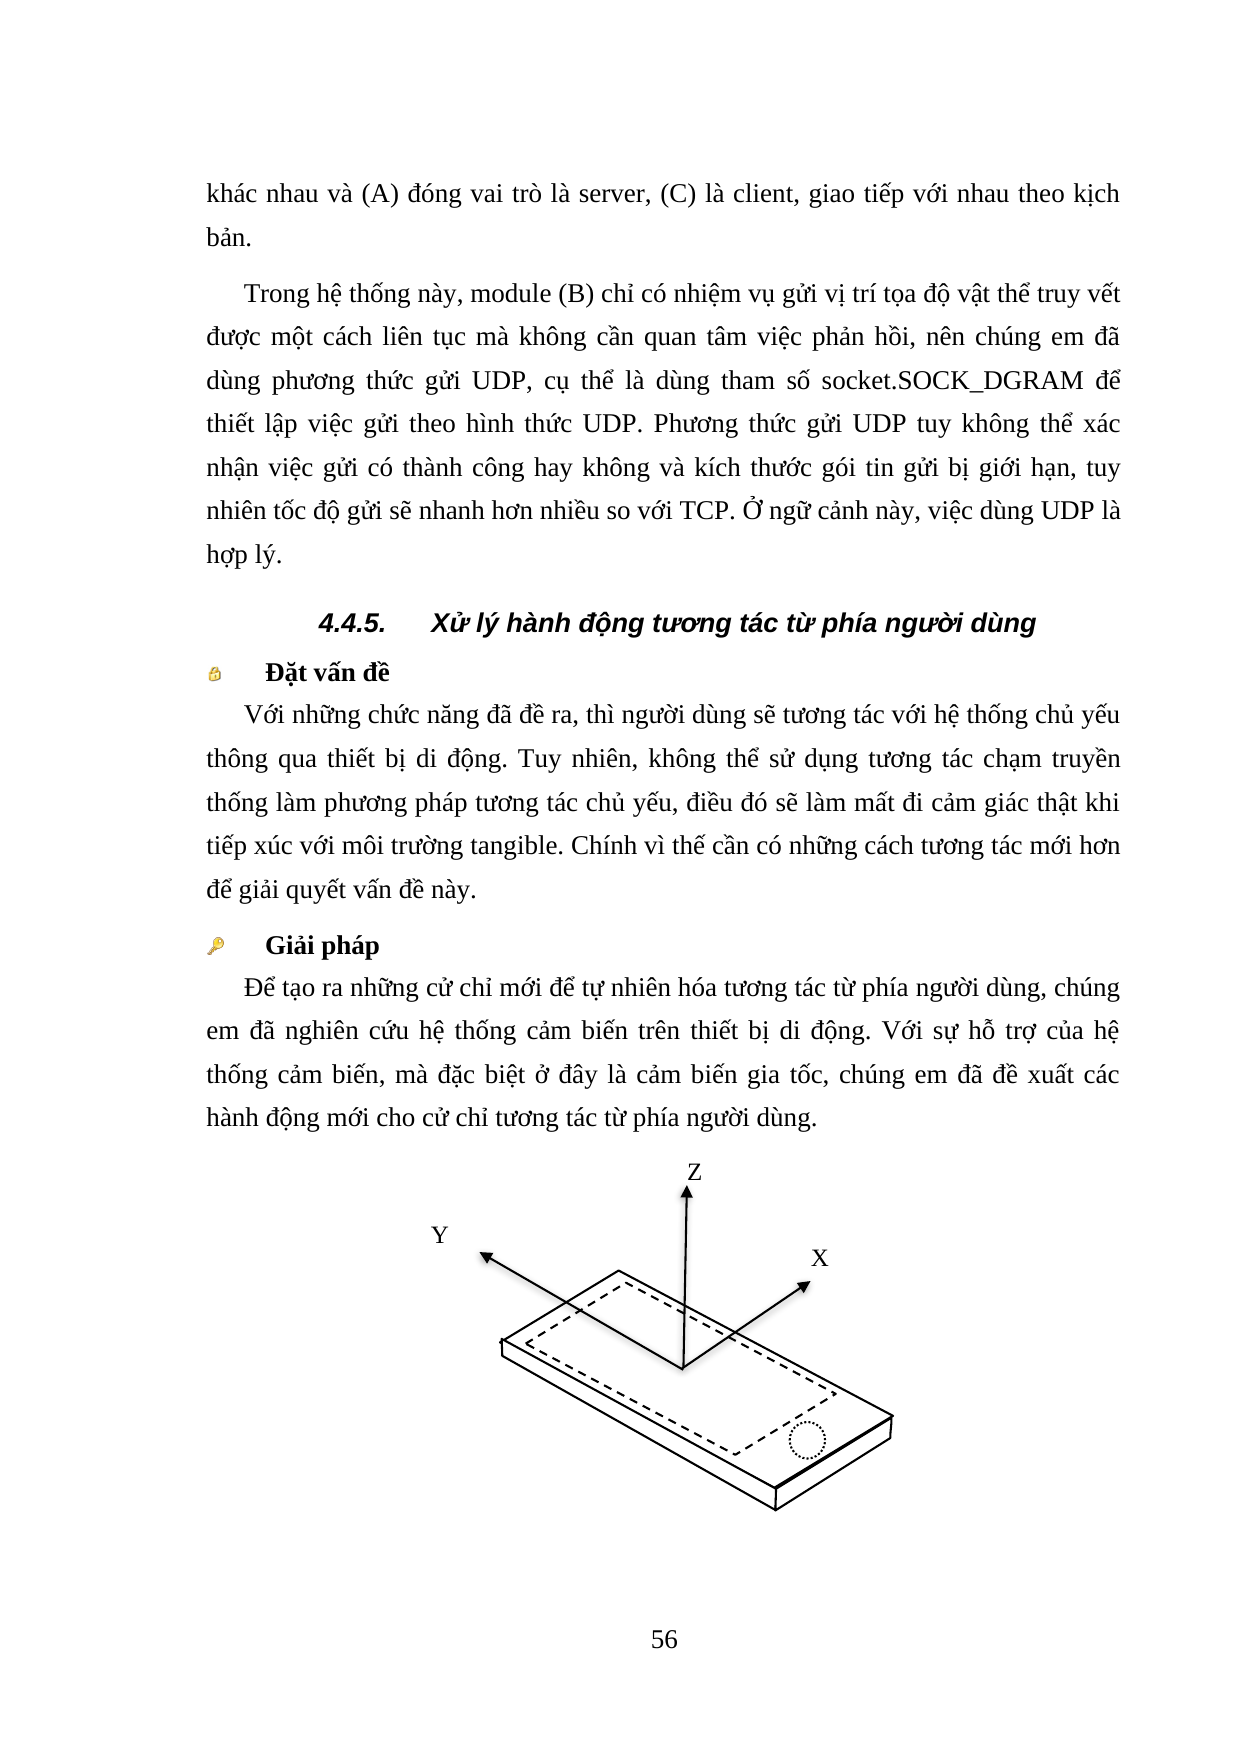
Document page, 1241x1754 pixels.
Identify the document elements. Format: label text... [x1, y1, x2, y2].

text Trong hệ thống này, module (B) chỉ có nhiệm vụ gửi vị trí tọa độ vật thể truy vết được một cách liên tục mà không cần quan tâm việc phản hồi, nên chúng em đã dùng phương thức gửi UDP, cụ thể là dùng tham số socket.SOCK_DGRAM để thiết lập việc gửi theo hình thức UDP. Phương thức gửi UDP tuy không thể xác nhận việc gửi có thành công hay không và kích thước gói tin gửi bị giới hạn, tuy nhiên tốc độ gửi sẽ nhanh hơn nhiều so với TCP. Ở ngữ cảnh này, việc dùng UDP là hợp lý. [206, 277, 1122, 569]
picture [207, 937, 224, 955]
subtitle Xử lý hành động tương tác từ phía người dùng [281, 607, 1122, 638]
text Với những chức năng đã đề ra, thì người dùng sẽ tương tác với hệ thống chủ yếu thông qua thiết bị di động. Tuy nhiên, không thể sử dụng tương tác chạm truyền thống làm phương pháp tương tác chủ yếu, điều đó sẽ làm mất đi cảm giác thật khi tiếp xúc với môi trường tangible. Chính vì thế cần có những cách tương tác mới hơn để giải quyết vấn đề này. [206, 698, 1122, 904]
text Để tạo ra những cử chỉ mới để tự nhiên hóa tương tác từ phía người dùng, chúng em đã nghiên cứu hệ thống cảm biến trên thiết bị di động. Với sự hỗ trợ của hệ thống cảm biến, mà đặc biệt ở đây là cảm biến gia tốc, chúng em đã đề xuất các hành động mới cho cử chỉ tương tác từ phía người dùng. [206, 971, 1122, 1132]
text Đặt vấn đề [206, 657, 1122, 688]
text Giải pháp [206, 929, 1122, 960]
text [206, 177, 1122, 252]
picture [207, 665, 222, 682]
